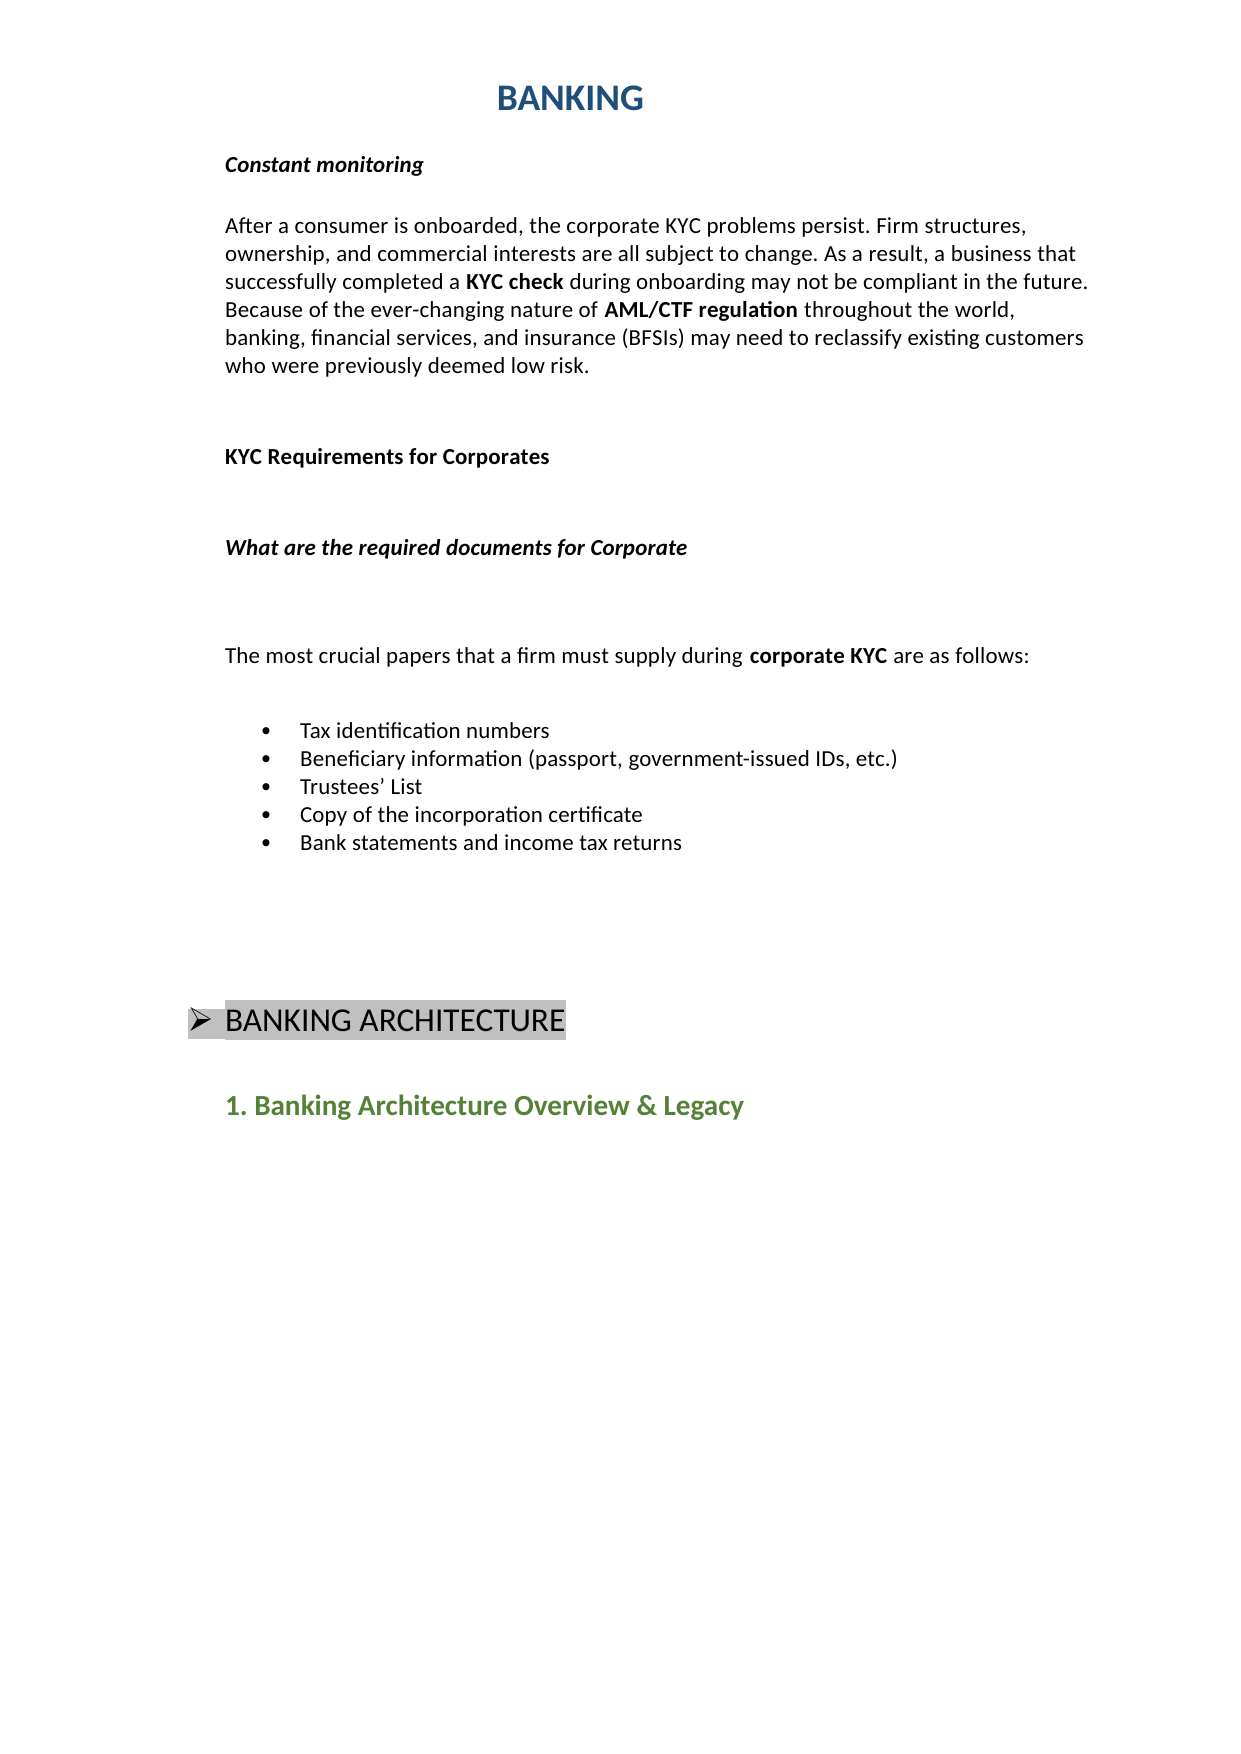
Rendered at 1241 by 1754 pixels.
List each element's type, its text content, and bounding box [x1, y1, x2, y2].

list BANKING ARCHITECTURE [187, 999, 1090, 1040]
text The most crucial papers that a firm must supply during corporate KYC are as follows: [225, 641, 1090, 669]
list Trustees’ List [262, 772, 1090, 800]
subtitle What are the required documents for Corporate KYC? [225, 533, 1090, 561]
text After a consumer is onboarded, the corporate KYC problems persist. Firm structures, ownership, and commercial interests are all subject to change. As a result, a business that successfully completed a KYC check during onboarding may not be compliant in the future. Because of the ever-changing nature of AML/CTF regulation throughout the world, banking, financial services, and insurance (BFSIs) may need to reclassify existing customers who were previously deemed low risk. [225, 211, 1090, 379]
list Bank statements and income tax returns [262, 828, 1090, 856]
subtitle Constant monitoring [225, 150, 1090, 178]
list Copy of the incorporation certificate [262, 800, 1090, 828]
list Beneficiary information (passport, government-issued IDs, etc.) [262, 744, 1090, 772]
subtitle KYC Requirements for Corporates [225, 442, 1090, 470]
list Tax identification numbers [262, 716, 1090, 744]
list 1. Banking Architecture Overview & Legacy [225, 1087, 1090, 1123]
